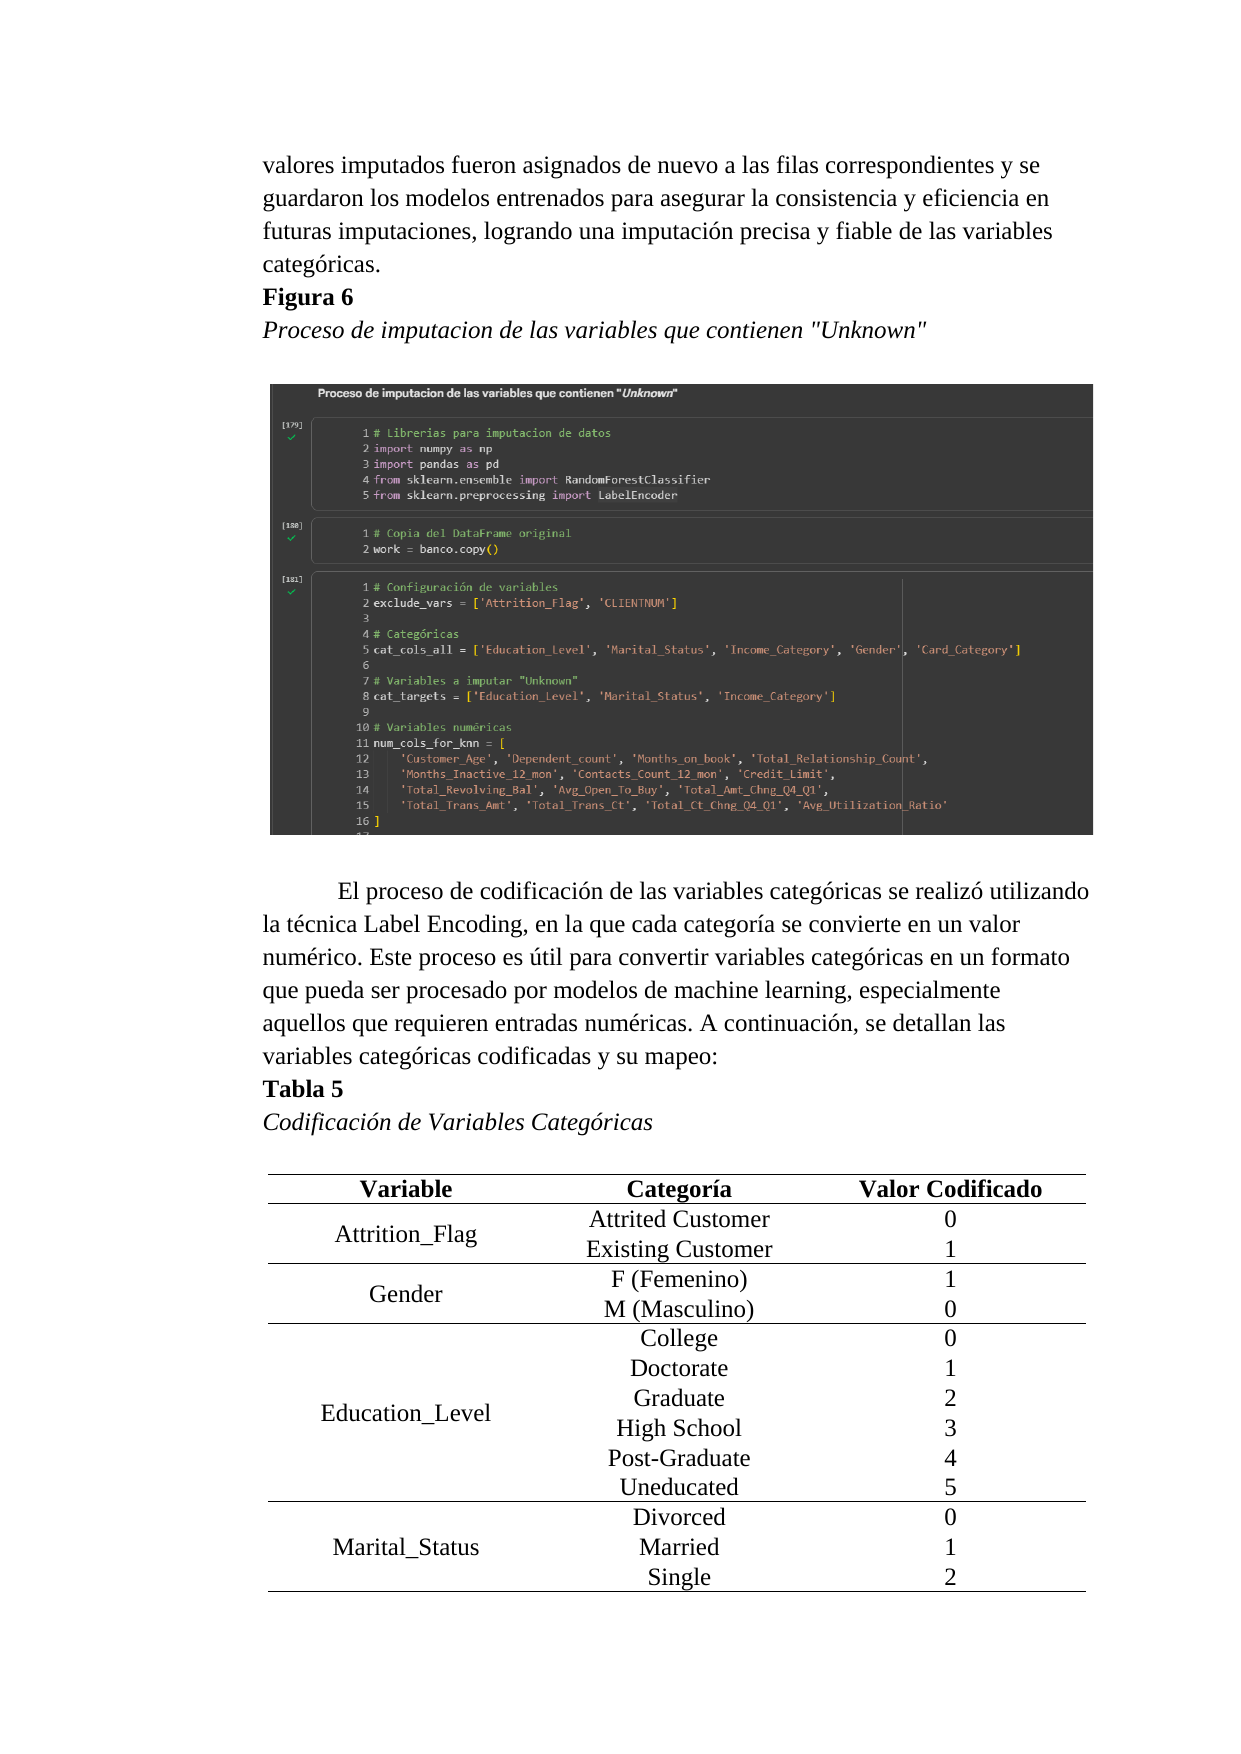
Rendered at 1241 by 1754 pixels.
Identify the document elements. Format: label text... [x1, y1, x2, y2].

table_cell 5 [815, 1471, 1086, 1501]
table_cell Existing Customer [543, 1233, 815, 1263]
table_cell Post-Graduate [543, 1442, 815, 1471]
table_cell Attrited Customer [543, 1204, 815, 1233]
table_cell 0 [815, 1502, 1086, 1531]
list Tabla 5 [225, 1074, 1090, 1103]
table_cell Attrition_Flag [268, 1204, 543, 1263]
table_header Variable [268, 1175, 543, 1203]
table_cell High School [543, 1412, 815, 1442]
table_cell Doctorate [543, 1352, 815, 1382]
table_cell 2 [815, 1382, 1086, 1412]
text Proceso de imputacion de las variables que contienen "Unknown" [189, 315, 1090, 344]
table_cell F (Femenino) [543, 1264, 815, 1293]
table_cell Marital_Status [268, 1502, 543, 1591]
table_cell 2 [815, 1561, 1086, 1591]
table_cell College [543, 1324, 815, 1352]
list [262, 150, 1090, 278]
table_cell Divorced [543, 1502, 815, 1531]
table_cell 1 [815, 1352, 1086, 1382]
table_cell M (Masculino) [543, 1293, 815, 1322]
list Figura 6 [262, 282, 1090, 311]
table_header Valor Codificado [815, 1175, 1086, 1203]
table_cell Uneducated [543, 1471, 815, 1501]
table_cell 0 [815, 1293, 1086, 1322]
table_cell Education_Level [268, 1324, 543, 1501]
table_cell Single [543, 1561, 815, 1591]
table_cell Married [543, 1531, 815, 1561]
table_header Categoría [543, 1175, 815, 1203]
table_cell 3 [815, 1412, 1086, 1442]
table_cell 0 [815, 1204, 1086, 1233]
table_cell 1 [815, 1264, 1086, 1293]
picture [270, 384, 1094, 835]
table_cell Gender [268, 1264, 543, 1322]
table_cell 1 [815, 1233, 1086, 1263]
list El proceso de codificación de las variables categóricas se realizó utilizando la técnica Label Encoding, en la que cada categoría se convierte en un valor numérico. Este proceso es útil para convertir variables categóricas en un formato que pueda ser procesado por modelos de machine learning, especialmente aquellos que requieren entradas numéricas. A continuación, se detallan las variables categóricas codificadas y su mapeo: [262, 876, 1090, 1070]
table_cell 0 [815, 1324, 1086, 1352]
text Codificación de Variables Categóricas [188, 1107, 1090, 1136]
table_cell 4 [815, 1442, 1086, 1471]
table_cell Graduate [543, 1382, 815, 1412]
table_cell 1 [815, 1531, 1086, 1561]
